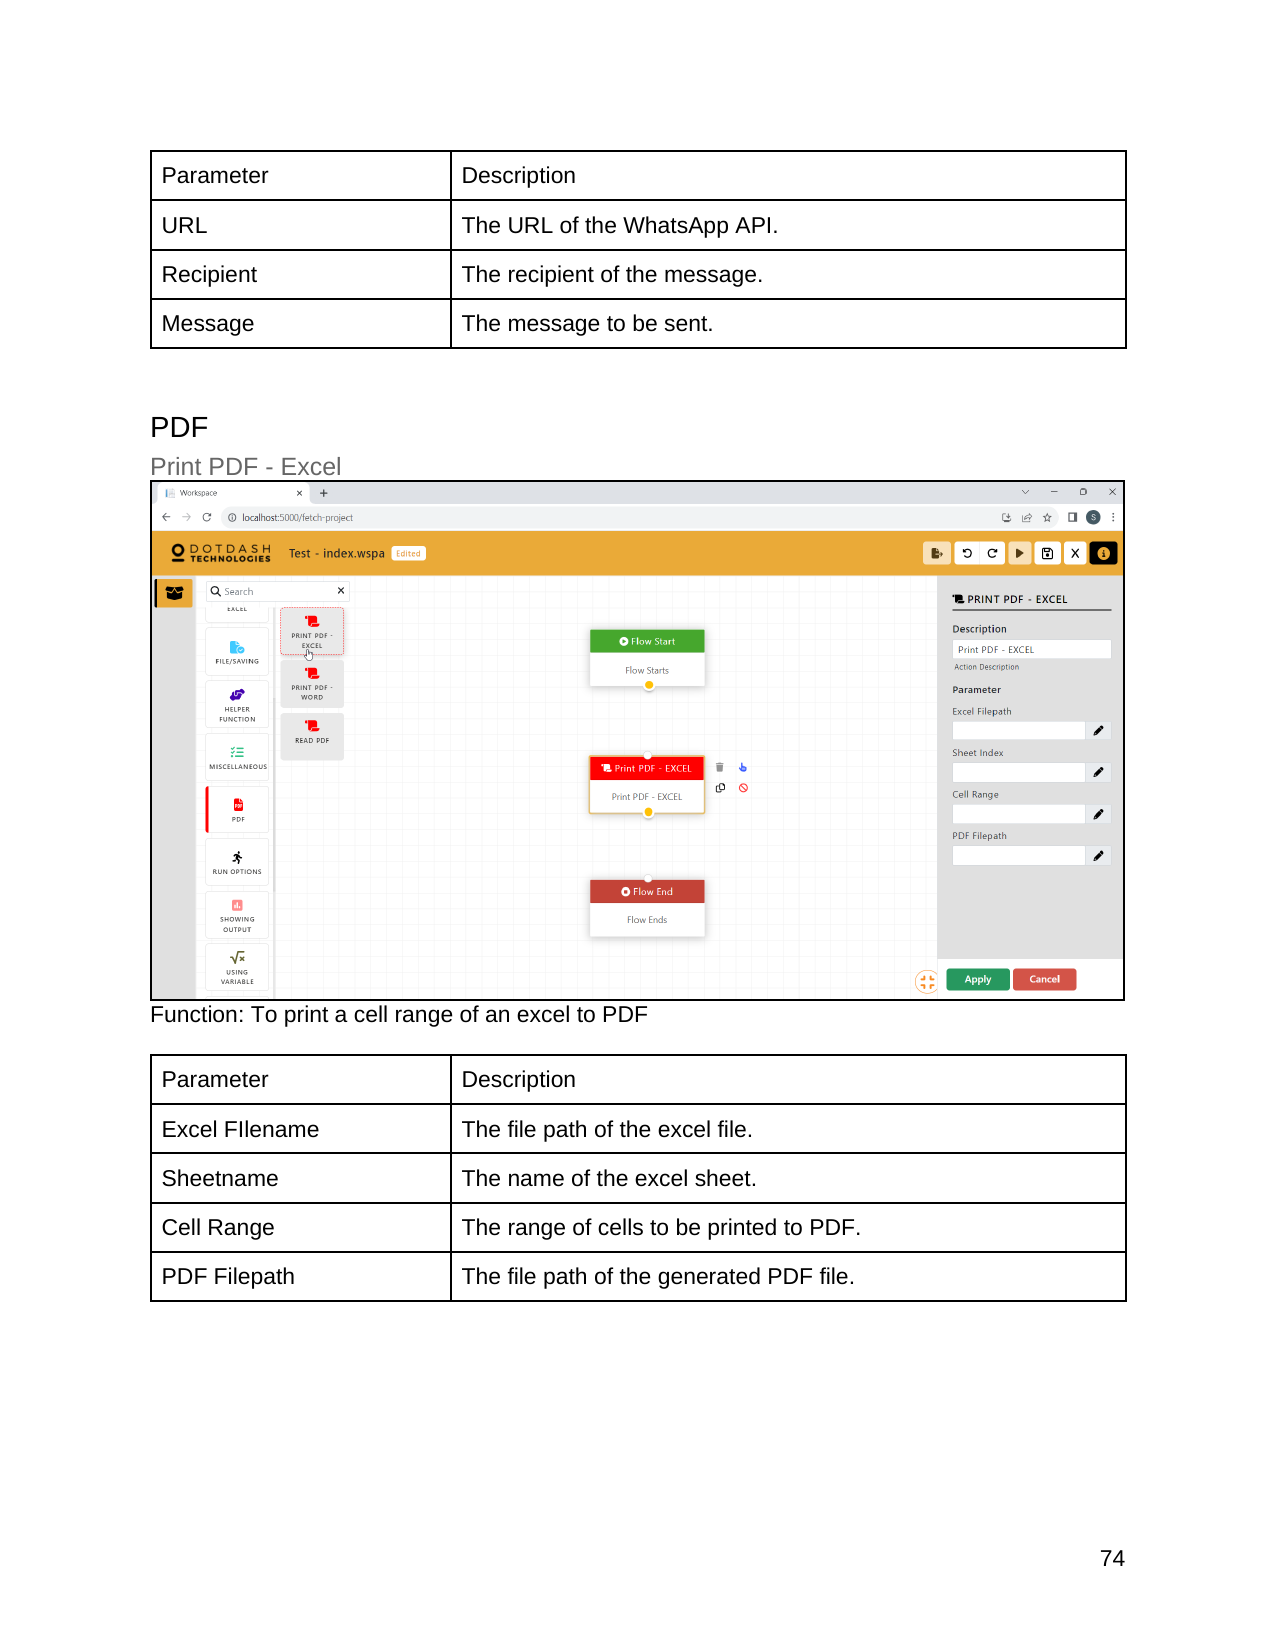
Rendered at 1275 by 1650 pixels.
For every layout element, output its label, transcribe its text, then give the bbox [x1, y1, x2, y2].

table_cell PDF Filepath [152, 1253, 450, 1300]
table_cell The range of cells to be printed to PDF. [452, 1204, 1125, 1251]
subtitle PDF [150, 409, 1125, 443]
table_cell Excel FIlename [152, 1105, 450, 1152]
table_header Description [452, 1056, 1125, 1103]
table_cell The recipient of the message. [452, 251, 1125, 298]
table_cell Message [152, 300, 450, 347]
table_cell The URL of the WhatsApp API. [452, 201, 1125, 248]
table_header Parameter [152, 152, 450, 199]
table_cell The name of the excel sheet. [452, 1154, 1125, 1202]
table_header Description [452, 152, 1125, 199]
table_cell The message to be sent. [452, 300, 1125, 347]
table_cell Recipient [152, 251, 450, 298]
table_cell URL [152, 201, 450, 248]
table_cell Sheetname [152, 1154, 450, 1202]
table_cell The file path of the excel file. [452, 1105, 1125, 1152]
text Function: To print a cell range of an excel to PDF [150, 1001, 1125, 1027]
picture [152, 482, 1123, 999]
subtitle Print PDF - Excel [150, 451, 1125, 480]
table_cell Cell Range [152, 1204, 450, 1251]
table_header Parameter [152, 1056, 450, 1103]
table_cell The file path of the generated PDF file. [452, 1253, 1125, 1300]
